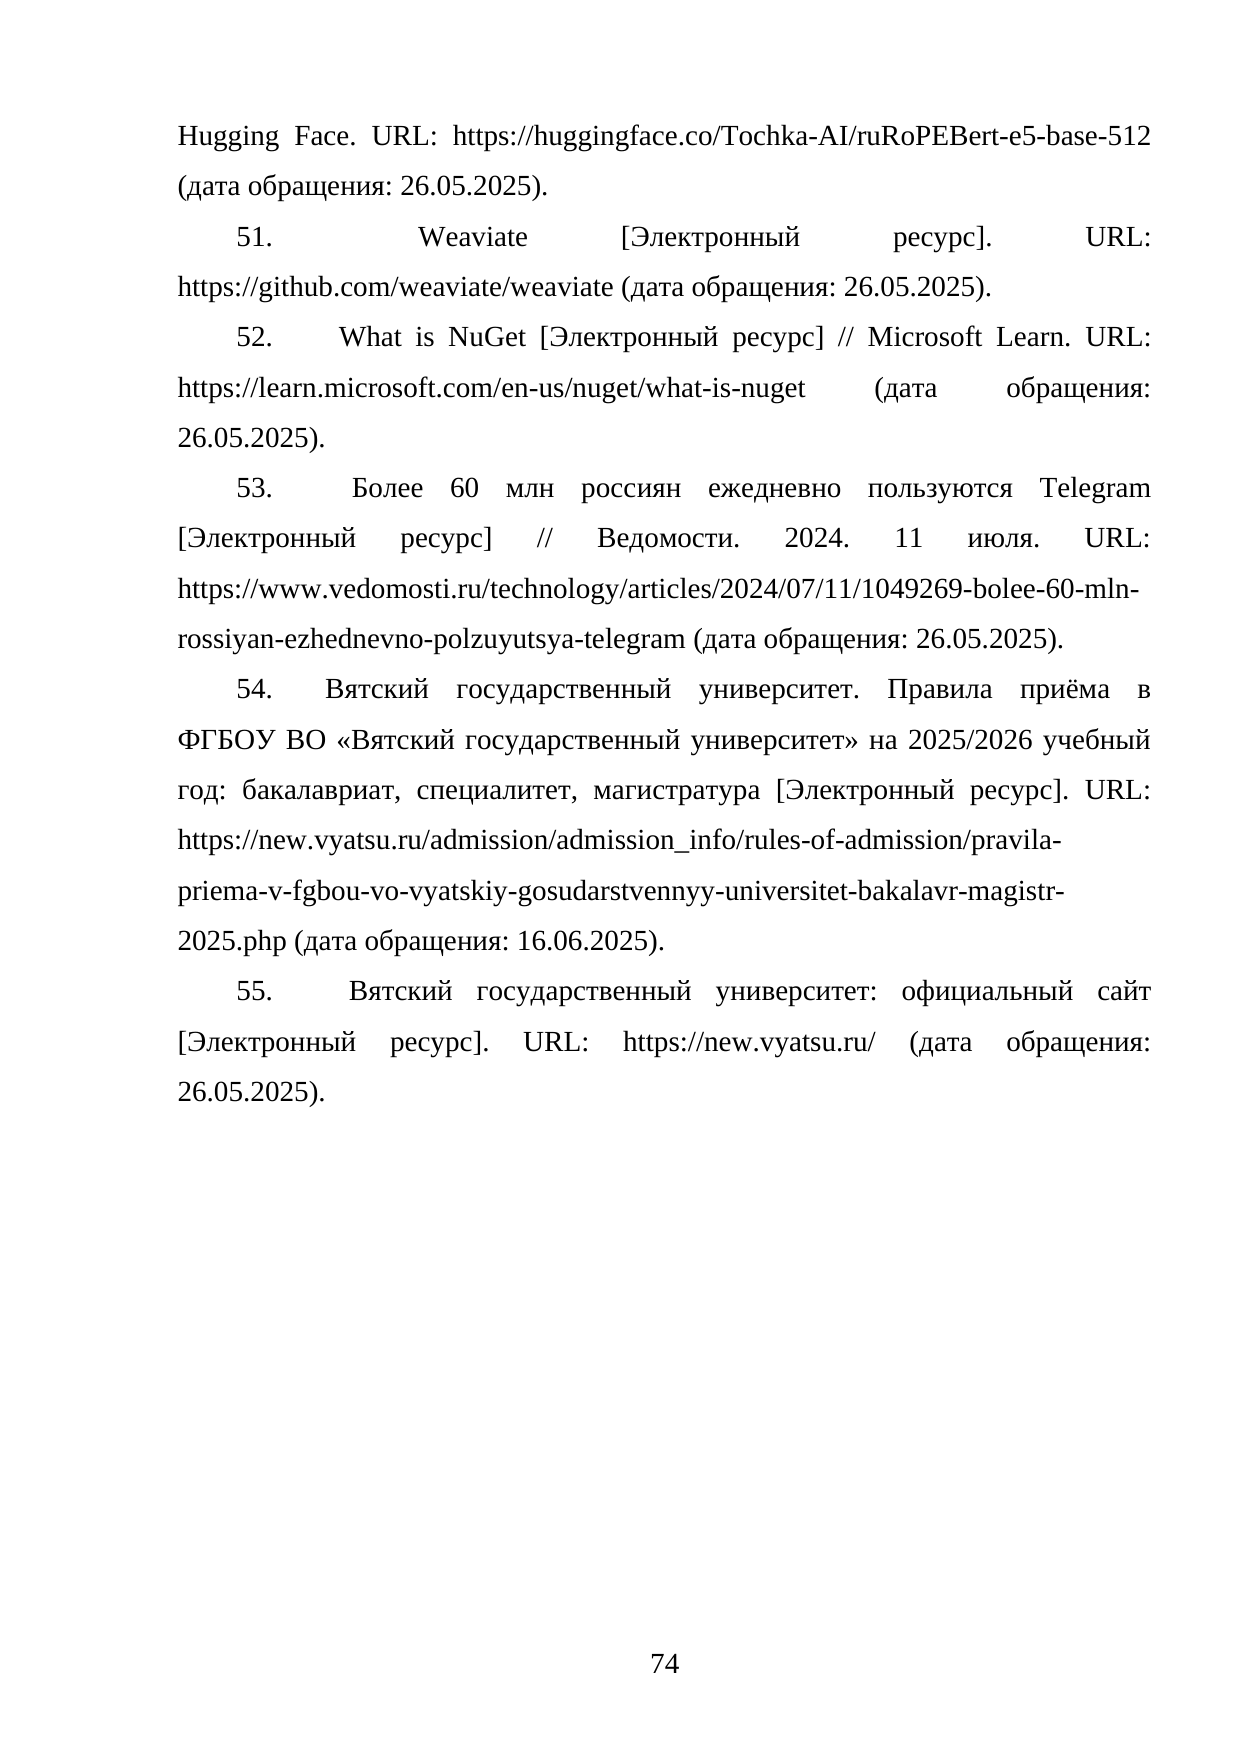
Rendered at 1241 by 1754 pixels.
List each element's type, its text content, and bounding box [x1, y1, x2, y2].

list Вятский государственный университет: официальный сайт [Электронный ресурс]. URL: https://new.vyatsu.ru/ (дата обращения: 26.05.2025). [177, 973, 1152, 1108]
list What is NuGet [Электронный ресурс] // Microsoft Learn. URL: https://learn.microsoft.com/en-us/nuget/what-is-nuget (дата обращения: 26.05.2025). [177, 319, 1152, 453]
list Weaviate [Электронный ресурс]. URL: https://github.com/weaviate/weaviate (дата обращения: 26.05.2025). [177, 219, 1152, 303]
list Вятский государственный университет. Правила приёма в ФГБОУ ВО «Вятский государственный университет» на 2025/2026 учебный год: бакалавриат, специалитет, магистратура [Электронный ресурс]. URL: https://new.vyatsu.ru/admission/admission_info/rules-of-admission/pravila-priema-v-fgbou-vo-vyatskiy-gosudarstvennyy-universitet-bakalavr-magistr-2025.php (дата обращения: 16.06.2025). [177, 672, 1152, 957]
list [177, 118, 1152, 202]
list Более 60 млн россиян ежедневно пользуются Telegram [Электронный ресурс] // Ведомости. 2024. 11 июля. URL: https://www.vedomosti.ru/technology/articles/2024/07/11/1049269-bolee-60-mln-rossiyan-ezhednevno-polzuyutsya-telegram (дата обращения: 26.05.2025). [177, 470, 1152, 655]
